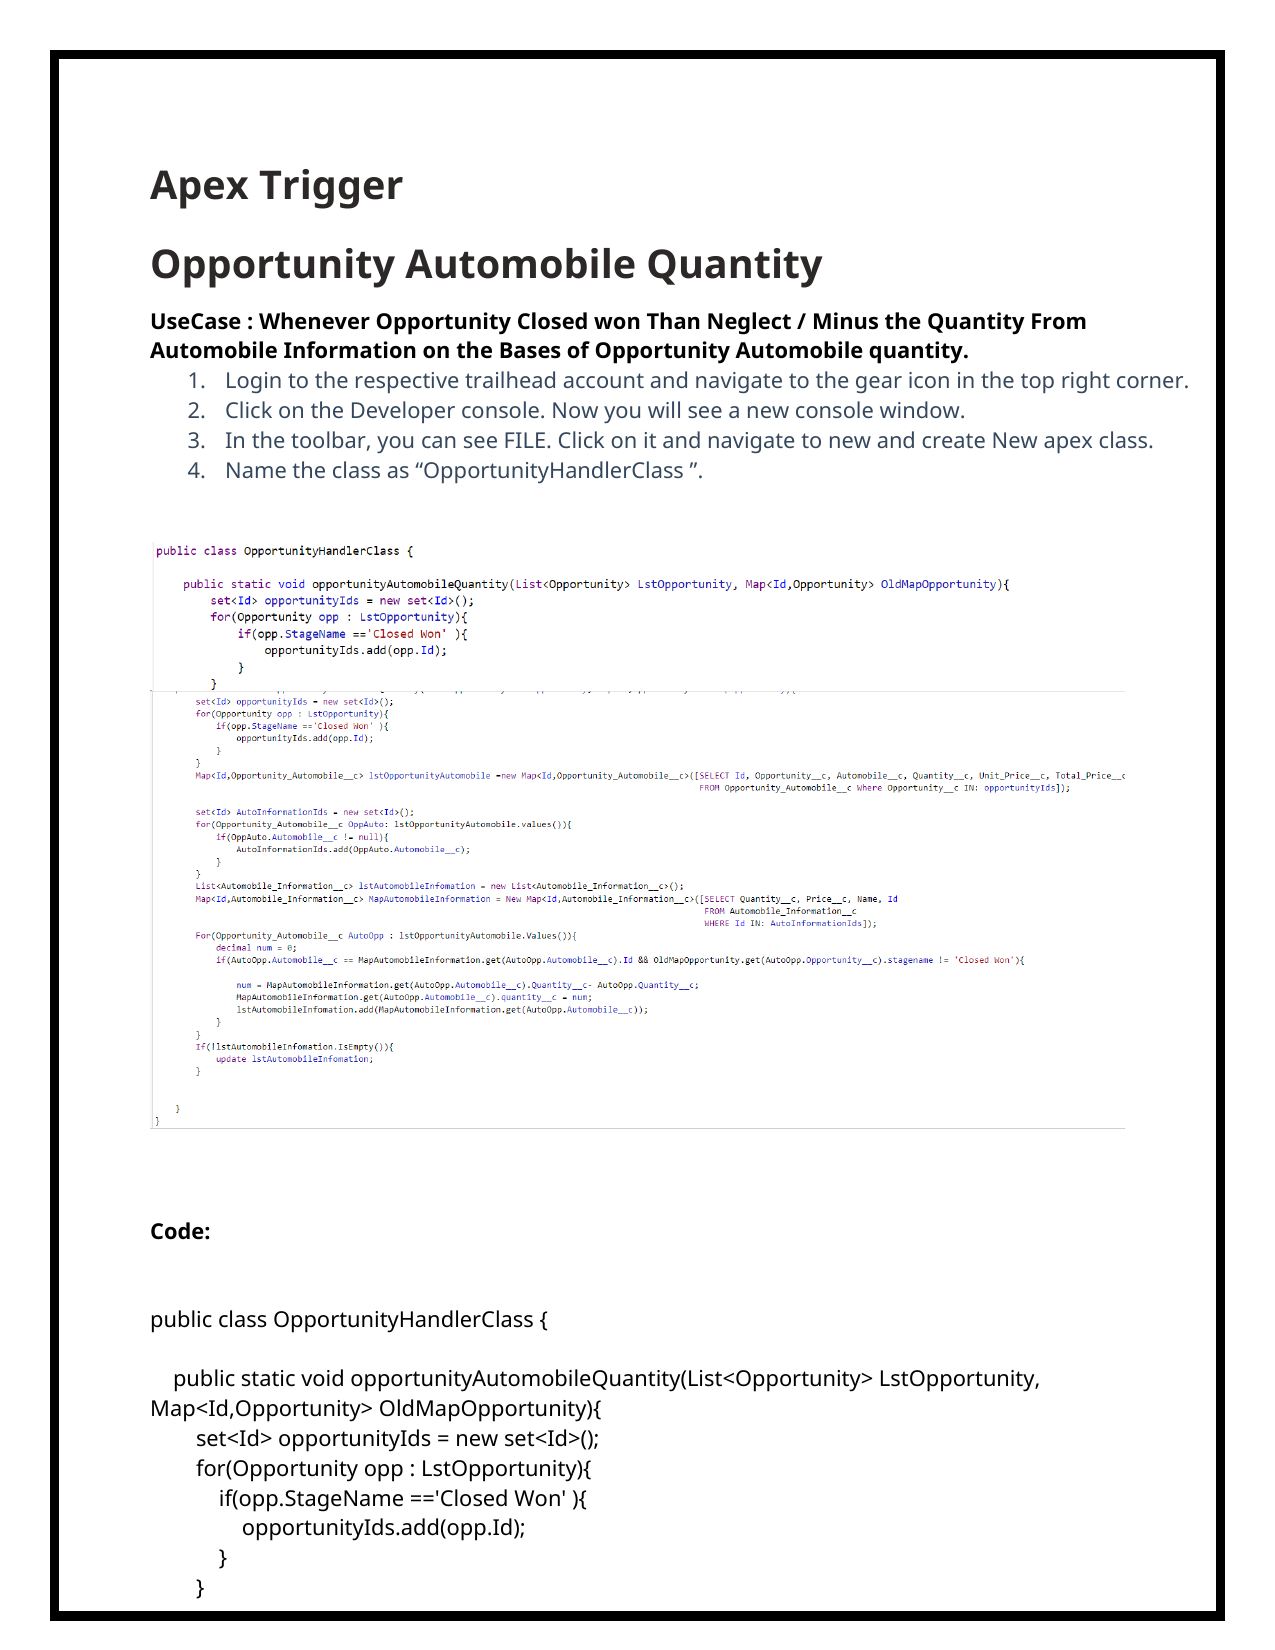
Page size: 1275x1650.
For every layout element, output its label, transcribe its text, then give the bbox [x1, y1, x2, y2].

text } [150, 1572, 1196, 1602]
text public class OpportunityHandlerClass { [150, 1304, 1196, 1333]
text Opportunity Automobile Quantity [150, 236, 1196, 290]
picture [150, 542, 1125, 1129]
text Code: [150, 1216, 1196, 1246]
text UseCase : Whenever Opportunity Closed won Than Neglect / Minus the Quantity From Automobile Information on the Bases of Opportunity Automobile quantity. [150, 306, 1196, 365]
text for(Opportunity opp : LstOpportunity){ [150, 1453, 1196, 1482]
subtitle Apex Trigger [150, 152, 1196, 211]
text } [150, 1542, 1196, 1572]
text public static void opportunityAutomobileQuantity(List<Opportunity> LstOpportunity, Map<Id,Opportunity> OldMapOpportunity){ [150, 1363, 1196, 1423]
text if(opp.StageName =='Closed Won' ){ [150, 1482, 1196, 1512]
text opportunityIds.add(opp.Id); [150, 1512, 1196, 1542]
list Login to the respective trailhead account and navigate to the gear icon in the top right corner. [187, 365, 1196, 395]
list Click on the Developer console. Now you will see a new console window. [187, 395, 1196, 425]
list Name the class as “OpportunityHandlerClass ”. [187, 455, 1196, 484]
text set<Id> opportunityIds = new set<Id>(); [150, 1423, 1196, 1453]
list In the toolbar, you can see FILE. Click on it and navigate to new and create New apex class. [187, 425, 1196, 455]
